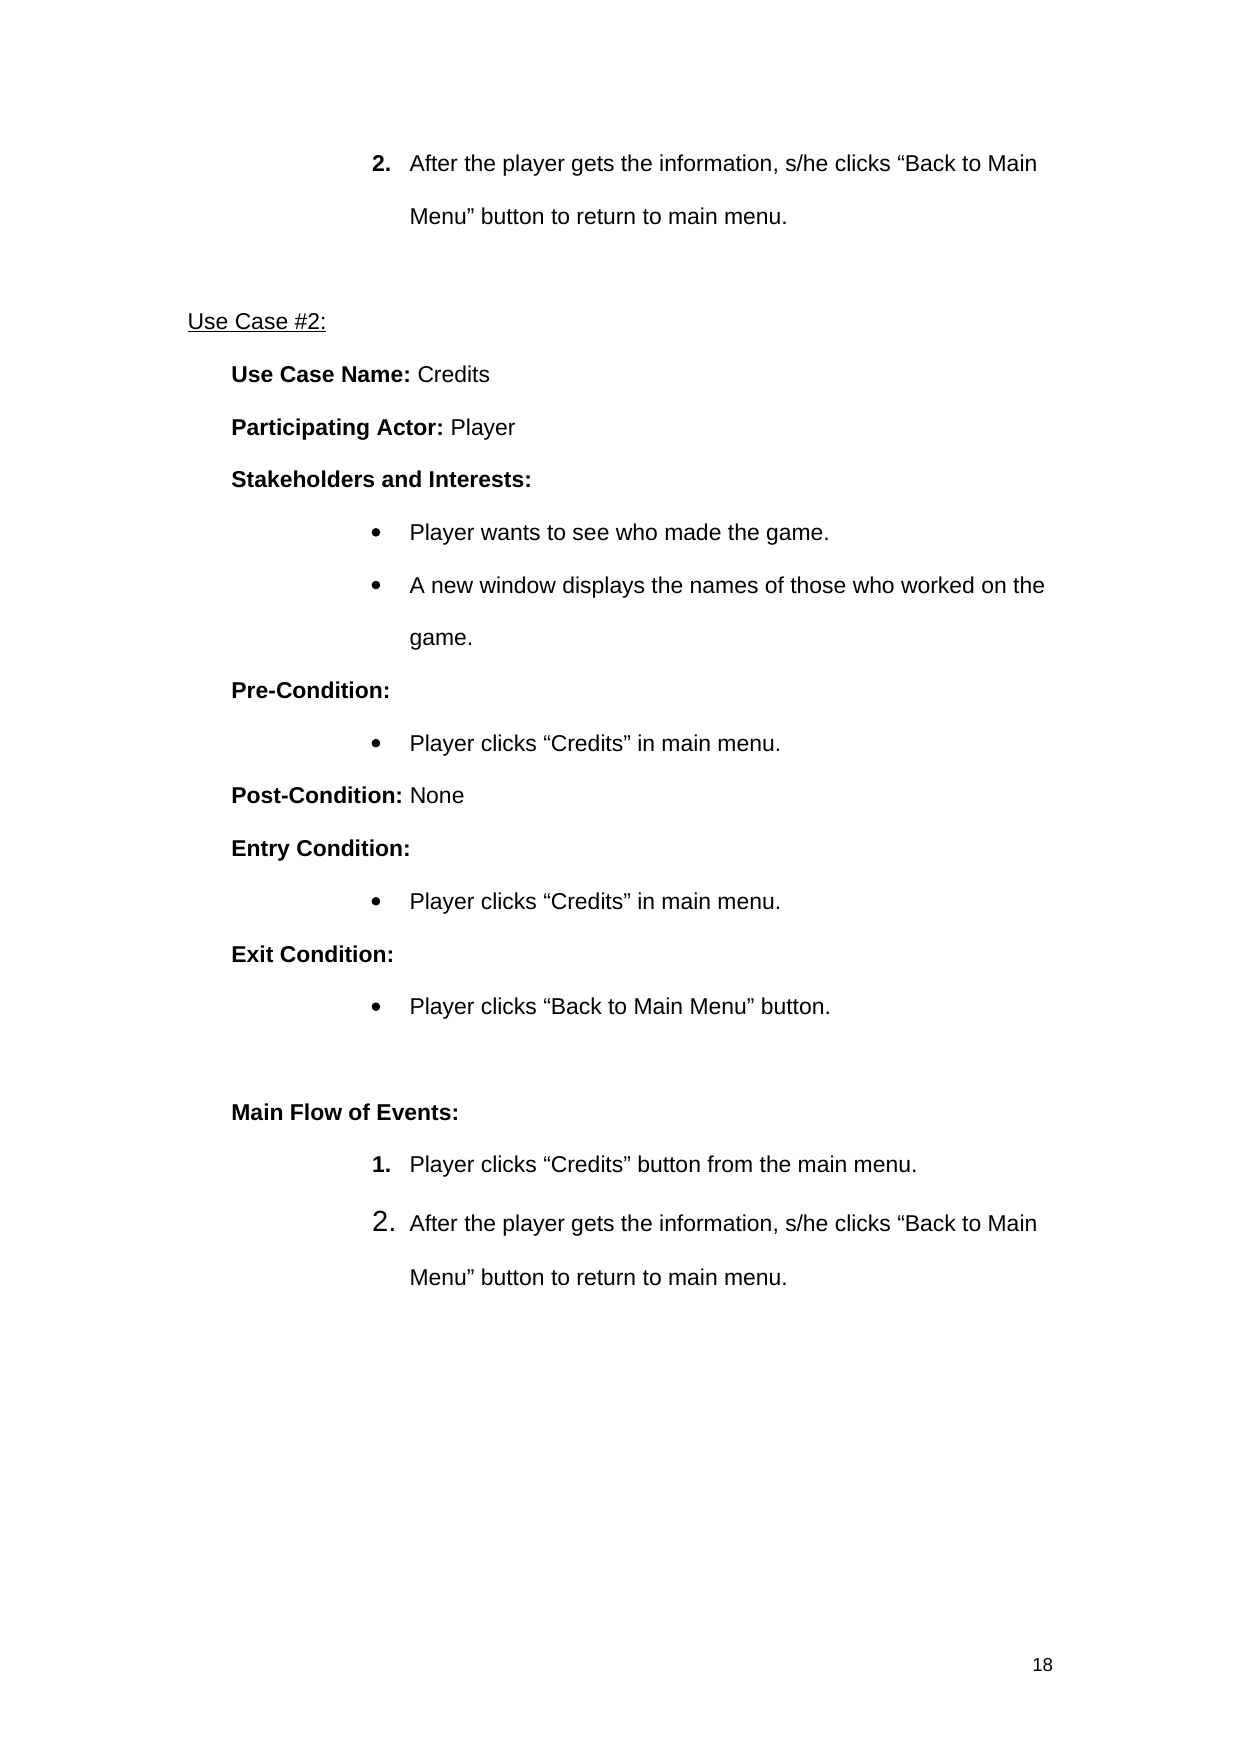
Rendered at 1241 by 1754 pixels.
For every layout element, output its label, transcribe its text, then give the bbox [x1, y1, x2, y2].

text Entry Condition: [187, 835, 1053, 862]
text Use Case #2: [187, 308, 1053, 334]
list Player wants to see who made the game. [372, 519, 1053, 545]
list Player clicks “Back to Main Menu” button. [372, 993, 1053, 1020]
list After the player gets the information, s/he clicks “Back to Main Menu” button to return to main menu. [372, 1204, 1053, 1290]
text Post-Condition: None [187, 782, 1053, 809]
text Use Case Name: Credits [187, 361, 1053, 387]
text Stakeholders and Interests: [187, 466, 1053, 493]
text Pre-Condition: [187, 677, 1053, 703]
list A new window displays the names of those who worked on the game. [372, 572, 1053, 651]
list After the player gets the information, s/he clicks “Back to Main Menu” button to return to main menu. [372, 150, 1053, 229]
list Player clicks “Credits” in main menu. [372, 730, 1053, 756]
text Exit Condition: [187, 941, 1053, 967]
text Participating Actor: Player [187, 413, 1053, 440]
list Player clicks “Credits” in main menu. [372, 888, 1053, 914]
list Player clicks “Credits” button from the main menu. [372, 1151, 1053, 1178]
text Main Flow of Events: [187, 1099, 1053, 1125]
